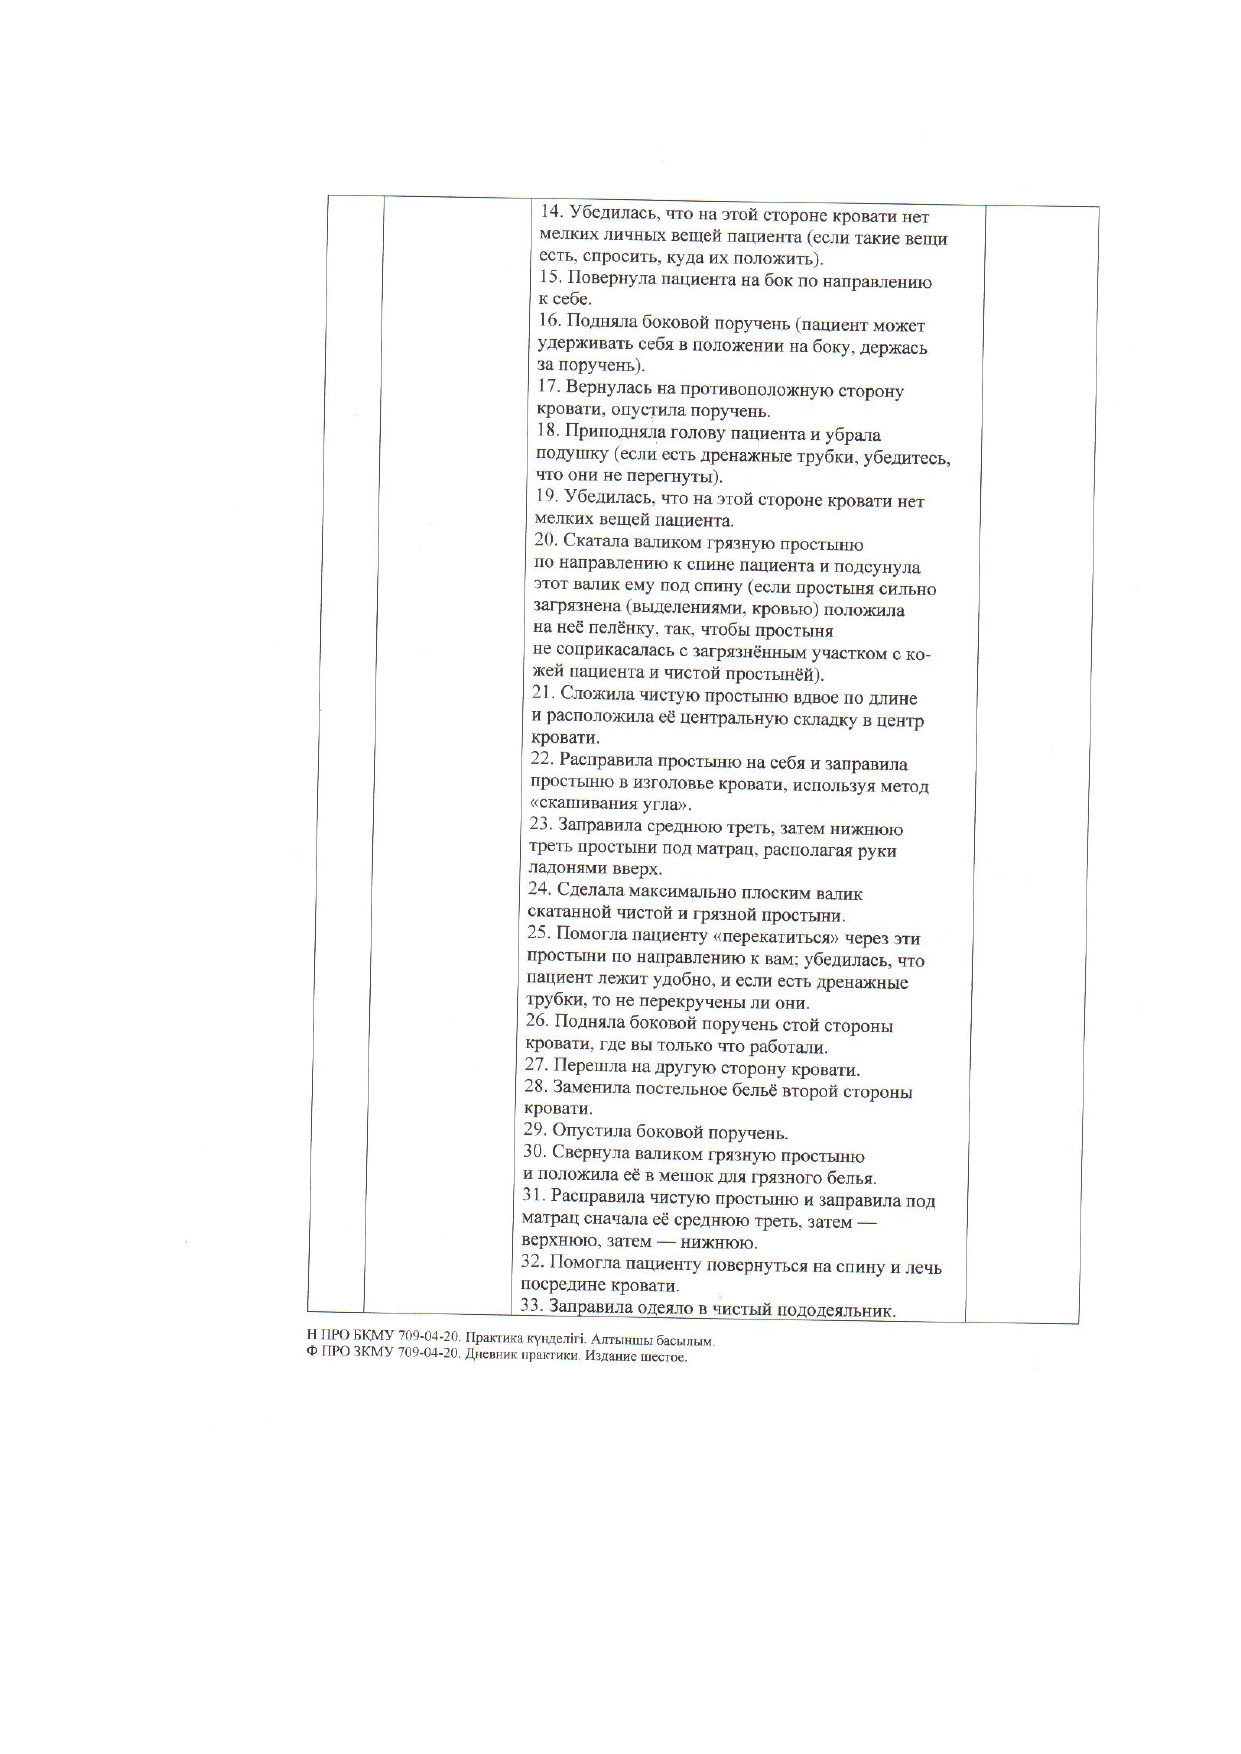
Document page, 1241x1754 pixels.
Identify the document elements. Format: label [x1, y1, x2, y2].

picture [177, 118, 1152, 1459]
